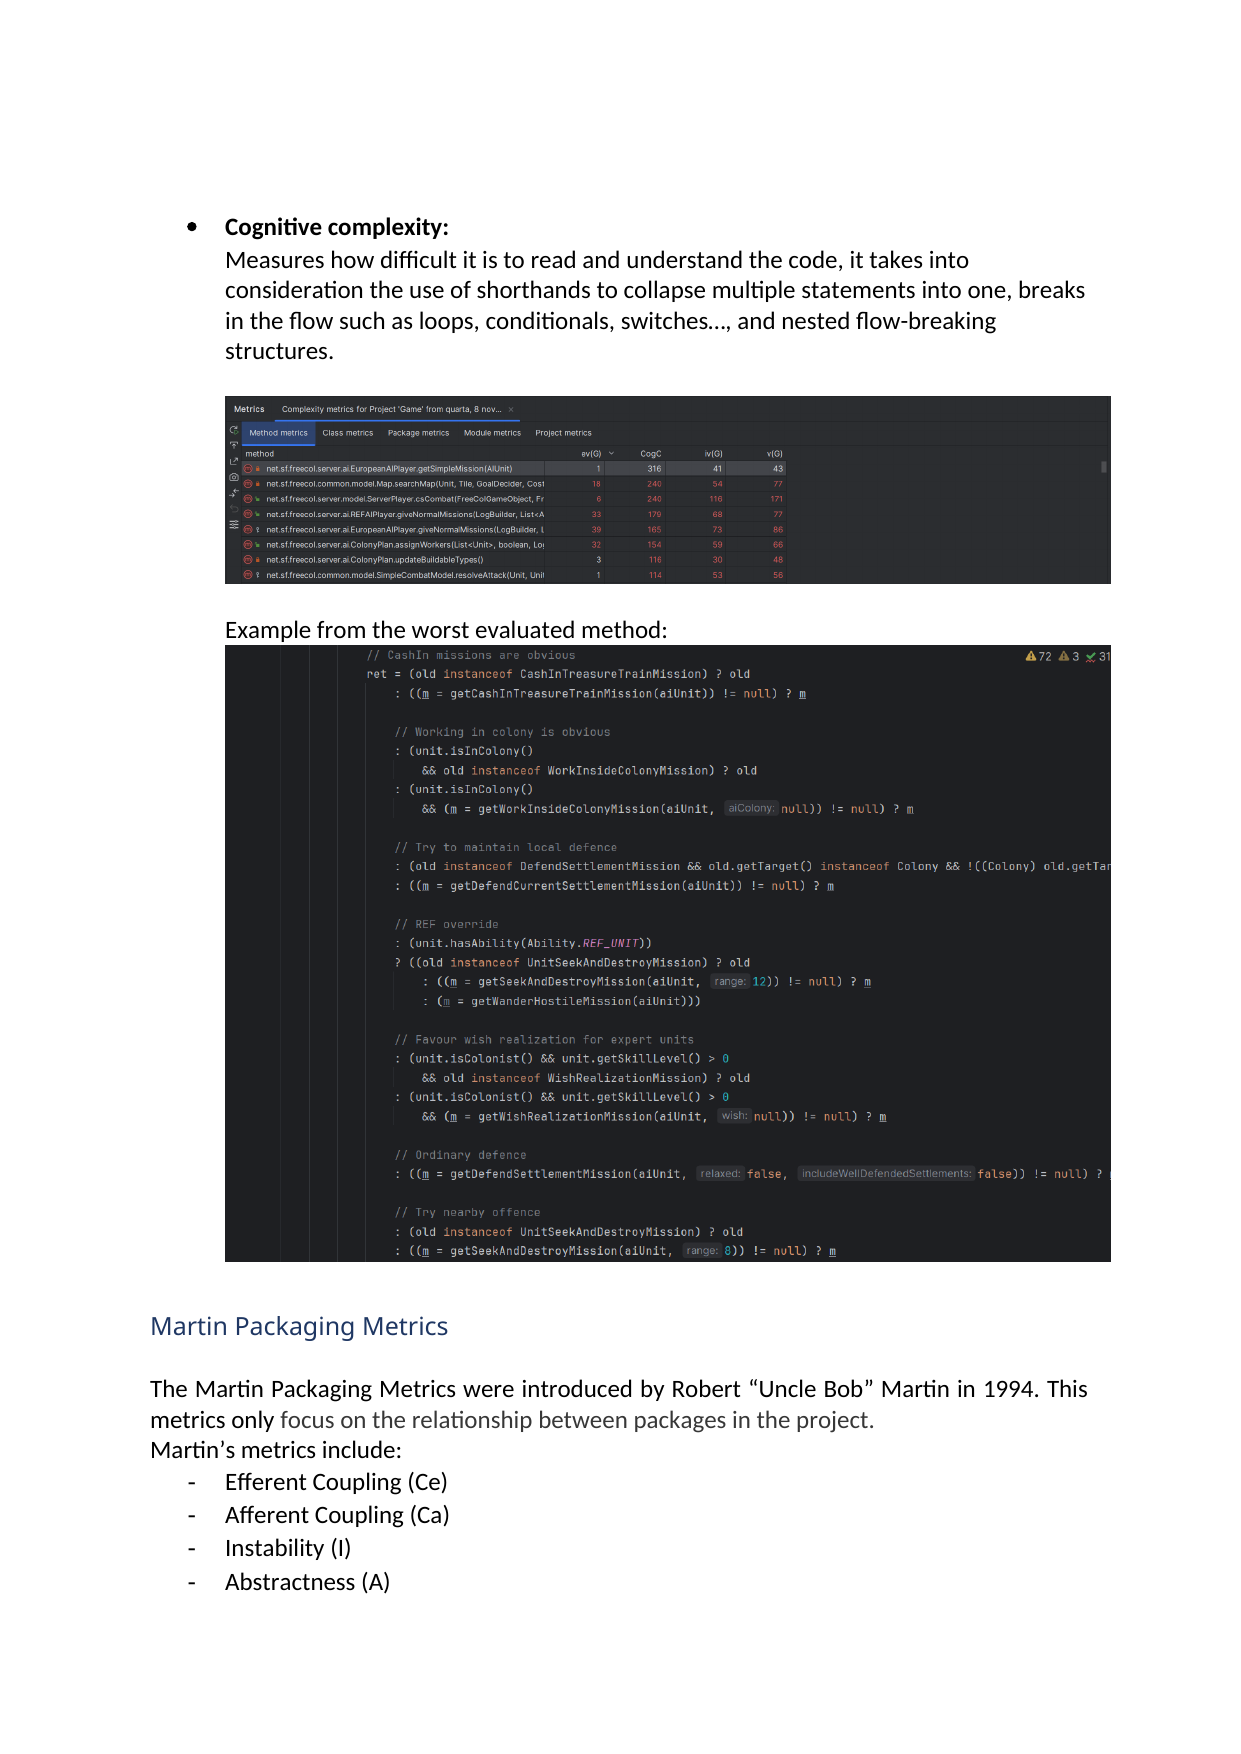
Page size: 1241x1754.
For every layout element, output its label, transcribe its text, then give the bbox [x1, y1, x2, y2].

picture [225, 396, 1111, 584]
list Example from the worst evaluated method: [225, 614, 1090, 645]
list Abstractness (A) [187, 1565, 1090, 1596]
subtitle Martin Packaging Metrics [150, 1309, 1090, 1343]
text Martin’s metrics include: [150, 1434, 1090, 1465]
picture [225, 645, 1111, 1262]
list Instability (I) [187, 1532, 1090, 1563]
list Efferent Coupling (Ce) [187, 1465, 1090, 1496]
list Measures how difficult it is to read and understand the code, it takes into consideration the use of shorthands to collapse multiple statements into one, breaks in the flow such as loops, conditionals, switches…, and nested flow-breaking structures. [225, 244, 1090, 366]
list Cognitive complexity: [187, 211, 1090, 242]
list Afferent Coupling (Ca) [187, 1498, 1090, 1529]
text The Martin Packaging Metrics were introduced by Robert “Uncle Bob” Martin in 1994. This metrics only focus on the relationship between packages in the project. [150, 1373, 1090, 1434]
